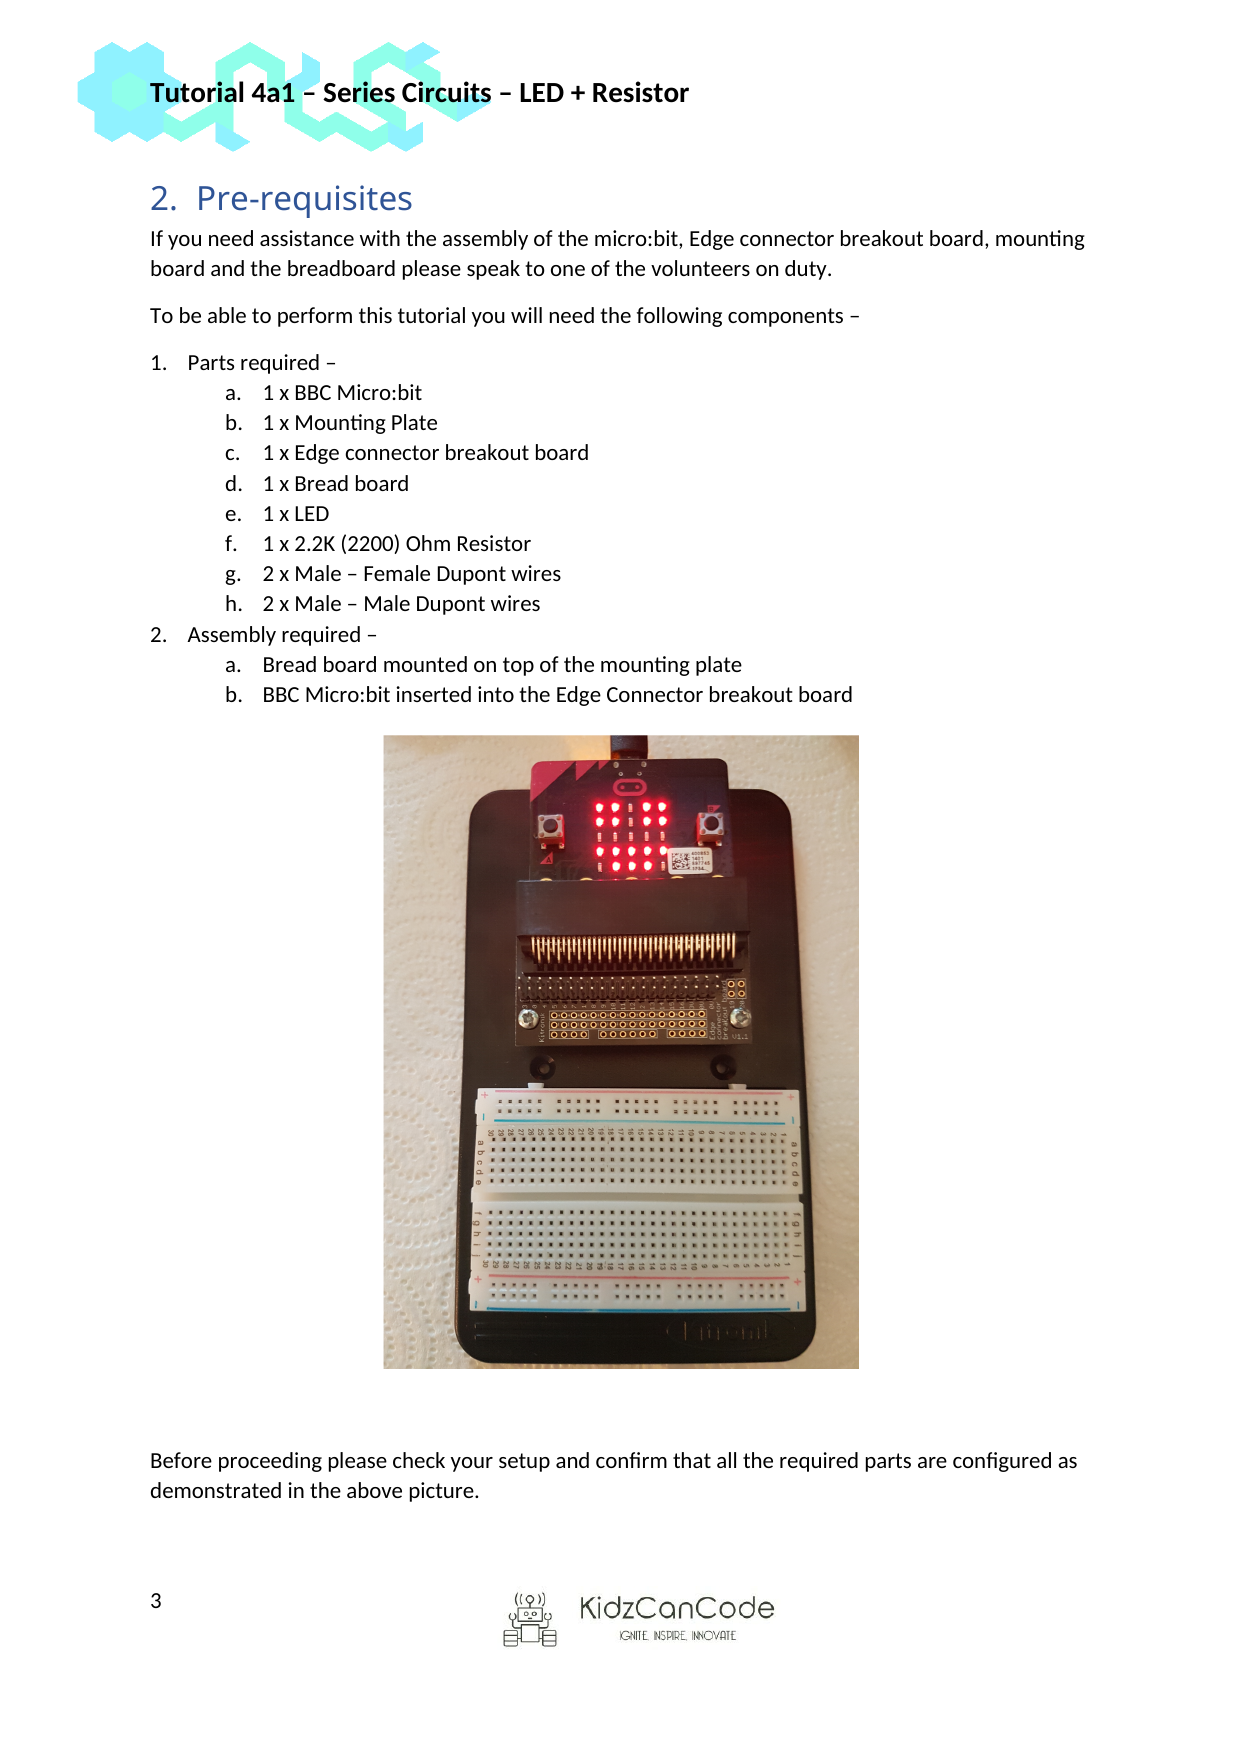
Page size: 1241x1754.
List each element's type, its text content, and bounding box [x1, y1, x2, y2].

list Assembly required – [150, 620, 1090, 648]
picture [497, 1586, 781, 1653]
list 1 x 2.2K (2200) Ohm Resistor [225, 529, 1090, 557]
subtitle Pre-requisites [150, 175, 1090, 220]
list 1 x Mounting Plate [225, 408, 1090, 436]
list 1 x LED [225, 499, 1090, 527]
list 1 x Edge connector breakout board [225, 438, 1090, 467]
list 2 x Male – Female Dupont wires [225, 559, 1090, 587]
picture [77, 42, 492, 152]
list 1 x Bread board [225, 469, 1090, 497]
picture [384, 736, 859, 1368]
list BBC Micro:bit inserted into the Edge Connector breakout board [225, 680, 1090, 708]
list 2 x Male – Male Dupont wires [225, 589, 1090, 618]
text If you need assistance with the assembly of the micro:bit, Edge connector breakout board, mounting board and the breadboard please speak to one of the volunteers on duty. [150, 224, 1090, 282]
text To be able to perform this tutorial you will need the following components – [150, 301, 1090, 329]
text Before proceeding please check your setup and confirm that all the required parts are configured as demonstrated in the above picture. [150, 1446, 1090, 1505]
list 1 x BBC Micro:bit [225, 378, 1090, 406]
list Parts required – [150, 348, 1090, 376]
list Bread board mounted on top of the mounting plate [225, 650, 1090, 678]
